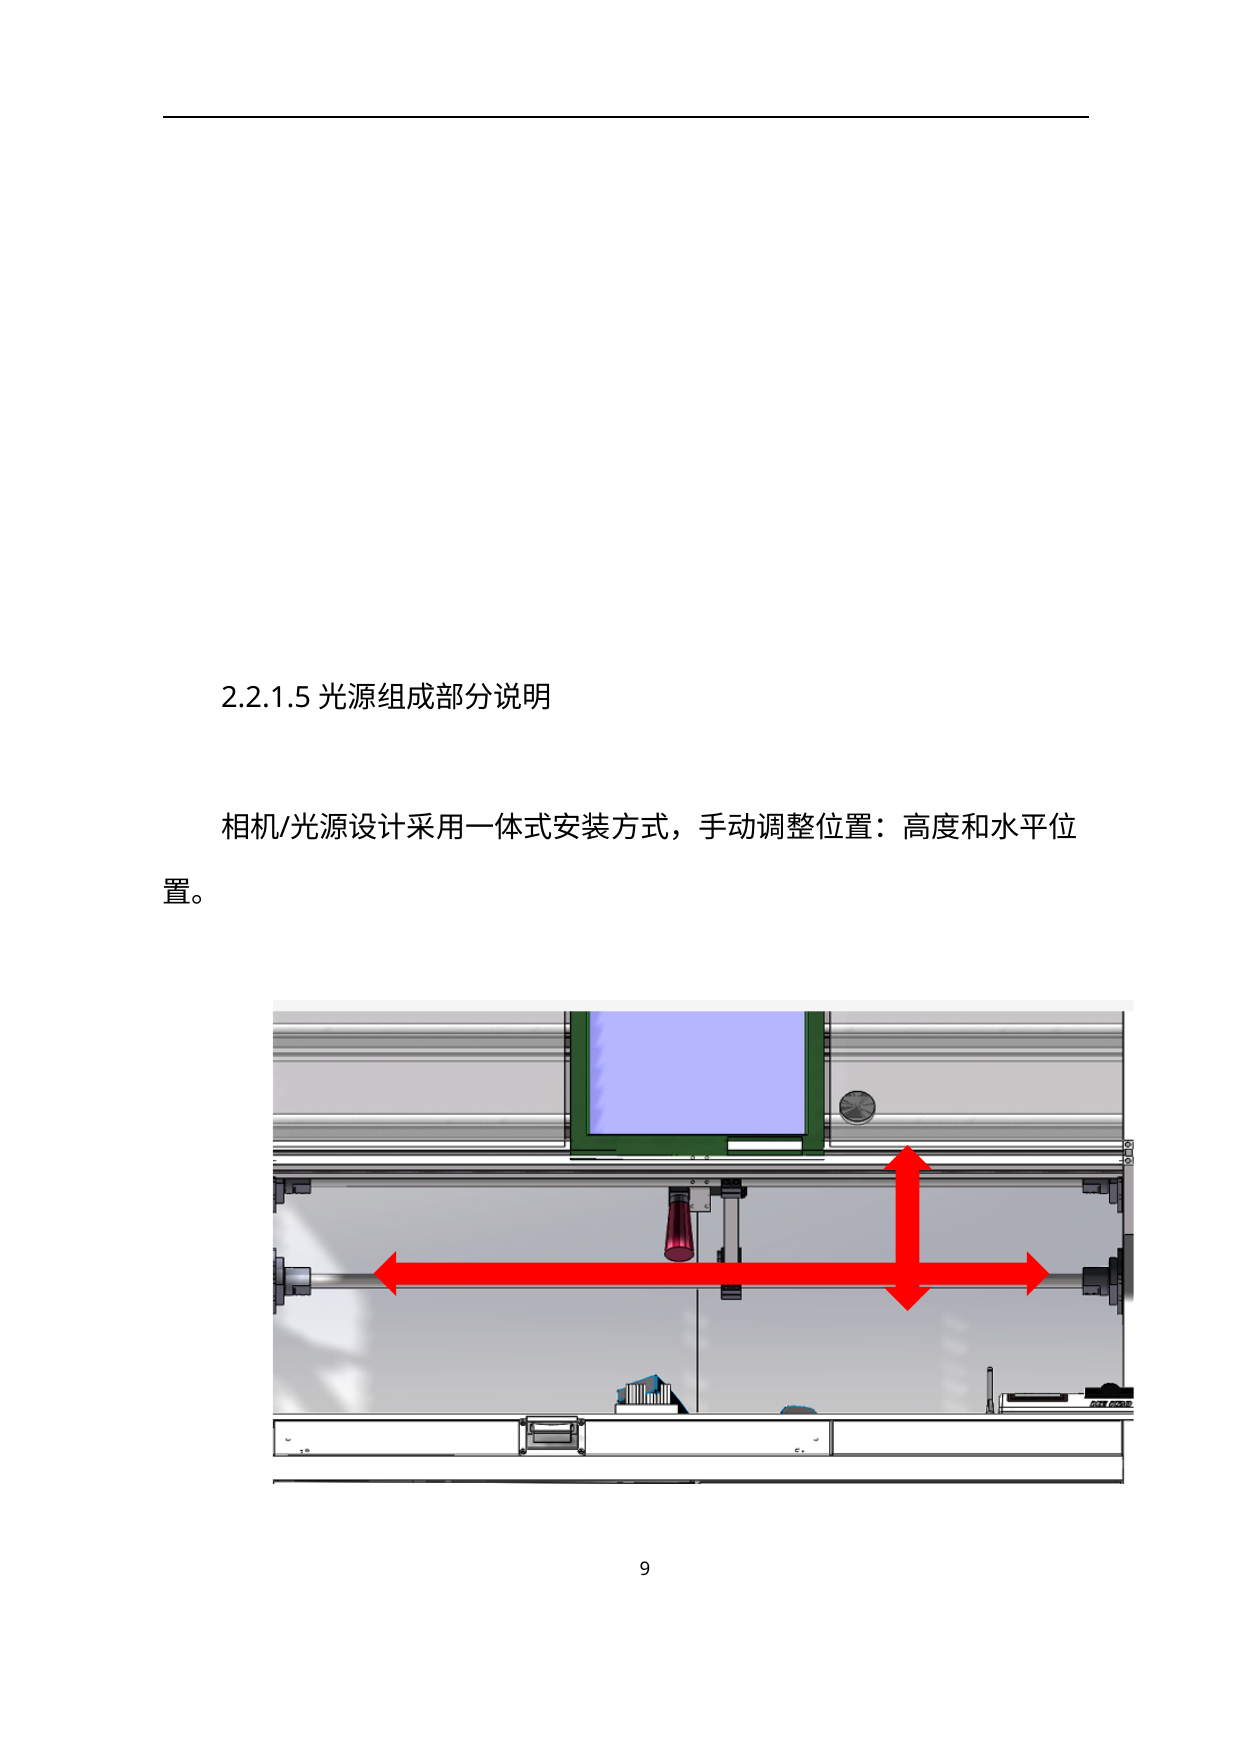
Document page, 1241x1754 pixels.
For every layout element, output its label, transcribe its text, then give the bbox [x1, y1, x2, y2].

text 2.2.1.5 光源组成部分说明 [162, 663, 1089, 728]
text 相机/光源设计采用一体式安装方式，手动调整位置：高度和水平位置。 [162, 793, 1089, 923]
picture [272, 1000, 1134, 1484]
